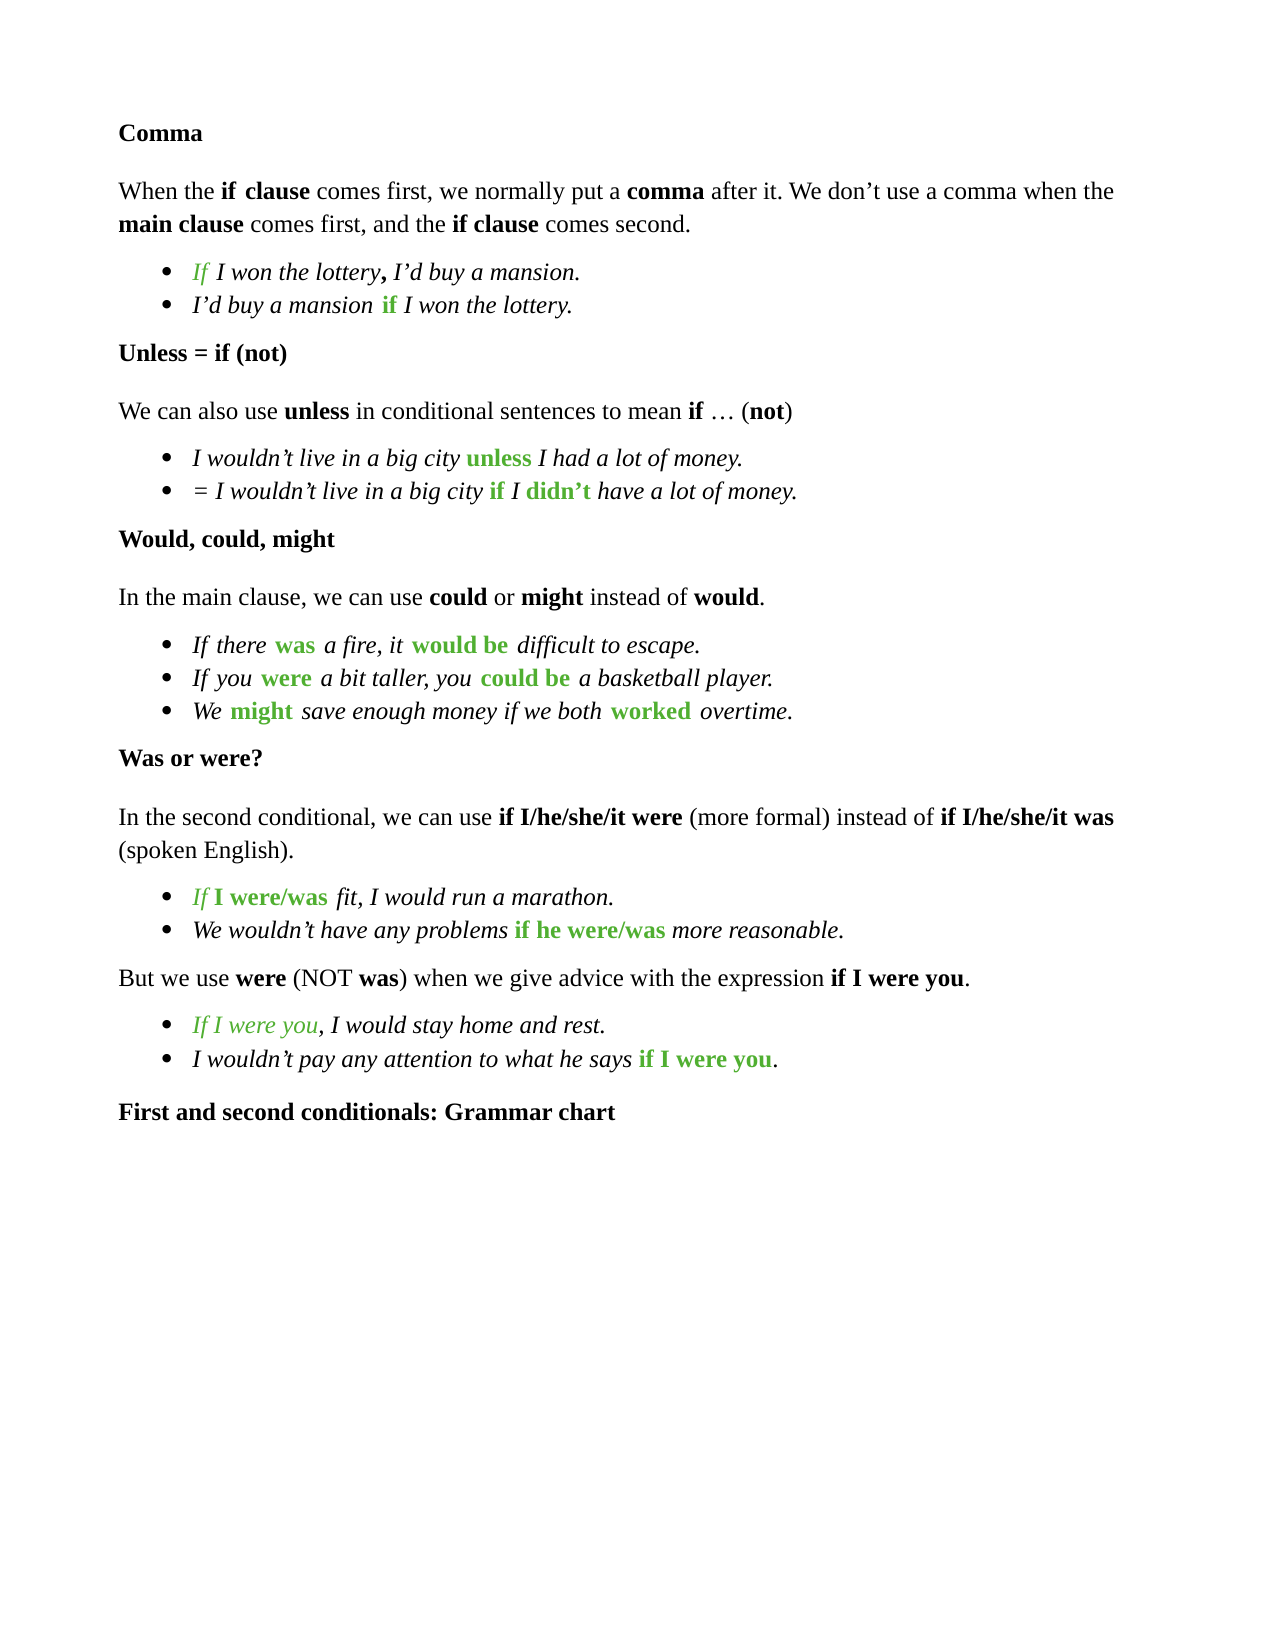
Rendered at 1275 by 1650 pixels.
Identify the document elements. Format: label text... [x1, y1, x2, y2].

list If I were you, I would stay home and rest. [162, 1011, 1157, 1039]
text But we use were (NOT was) when we give advice with the expression if I were you. [118, 963, 1157, 992]
list If there was a fire, it would be difficult to escape. [162, 630, 1157, 659]
text When the if clause comes first, we normally put a comma after it. We don’t use a comma when the main clause comes first, and the if clause comes second. [118, 176, 1157, 238]
list If you were a bit taller, you could be a basketball player. [162, 663, 1157, 692]
subtitle Unless = if (not) [118, 338, 1157, 366]
subtitle First and second conditionals: Grammar chart [118, 1097, 1157, 1126]
subtitle Comma [118, 118, 1157, 147]
list I wouldn’t live in a big city unless I had a lot of money. [162, 443, 1157, 472]
subtitle Was or were? [118, 743, 1157, 772]
list We might save enough money if we both worked overtime. [162, 696, 1157, 725]
list = I wouldn’t live in a big city if I didn’t have a lot of money. [162, 476, 1157, 505]
list I’d buy a mansion if I won the lottery. [162, 290, 1157, 319]
list If I were/was fit, I would run a marathon. [162, 882, 1157, 911]
list I wouldn’t pay any attention to what he says if I were you. [162, 1044, 1157, 1072]
text In the main clause, we can use could or might instead of would. [118, 582, 1157, 611]
subtitle Would, could, might [118, 524, 1157, 553]
text We can also use unless in conditional sentences to mean if … (not) [118, 396, 1157, 424]
list We wouldn’t have any problems if he were/was more reasonable. [162, 915, 1157, 944]
text In the second conditional, we can use if I/he/she/it were (more formal) instead of if I/he/she/it was (spoken English). [118, 802, 1157, 863]
list If I won the lottery, I’d buy a mansion. [162, 257, 1157, 286]
